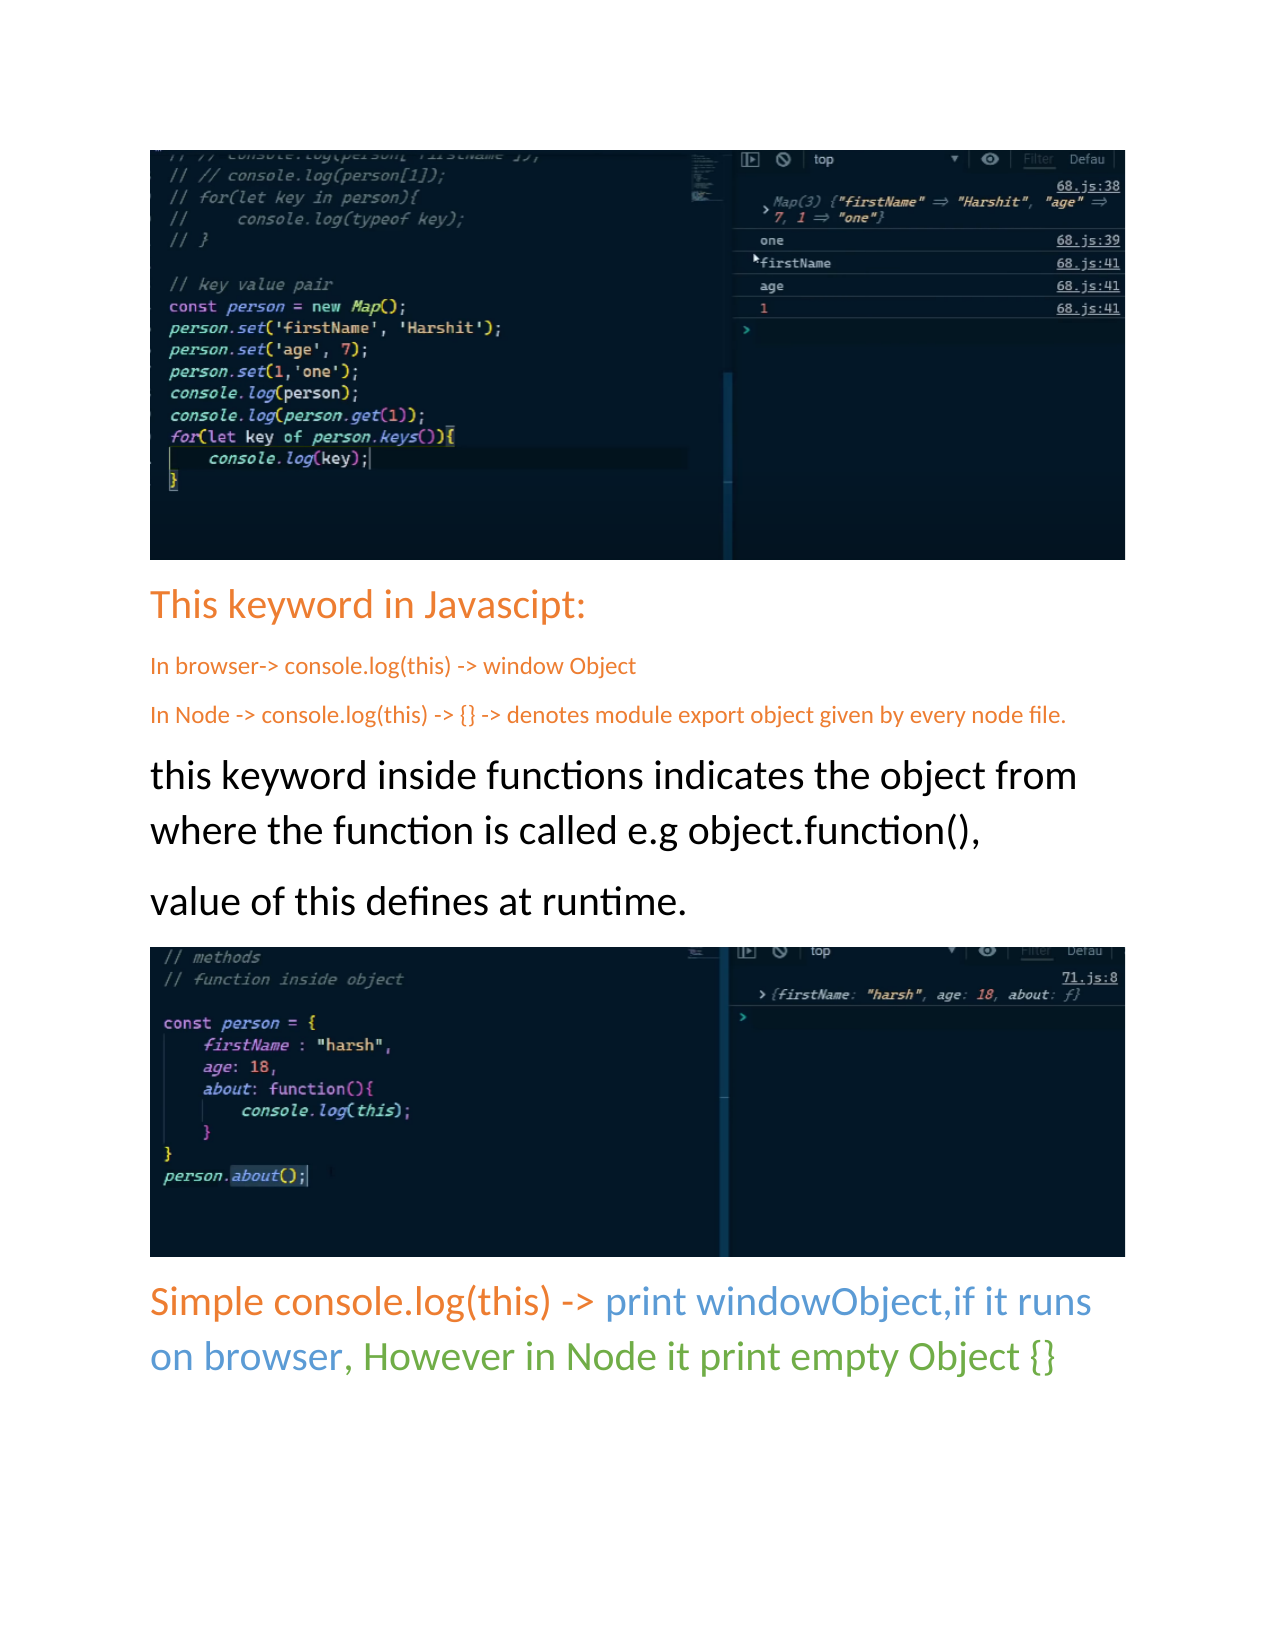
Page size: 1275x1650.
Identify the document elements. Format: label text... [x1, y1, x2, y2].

picture [150, 150, 1125, 560]
text this keyword inside functions indicates the object from where the function is called e.g object.function(), [150, 749, 1125, 855]
text In Node -> console.log(this) -> {} -> denotes module export object given by every node file. [150, 699, 1125, 730]
text Simple console.log(this) -> print windowObject,if it runs on browser, However in Node it print empty Object {} [150, 1275, 1125, 1381]
text This keyword in Javascipt: [150, 578, 1125, 629]
text In browser-> console.log(this) -> window Object [150, 650, 1125, 680]
picture [150, 947, 1125, 1257]
text value of this defines at runtime. [150, 875, 1125, 926]
